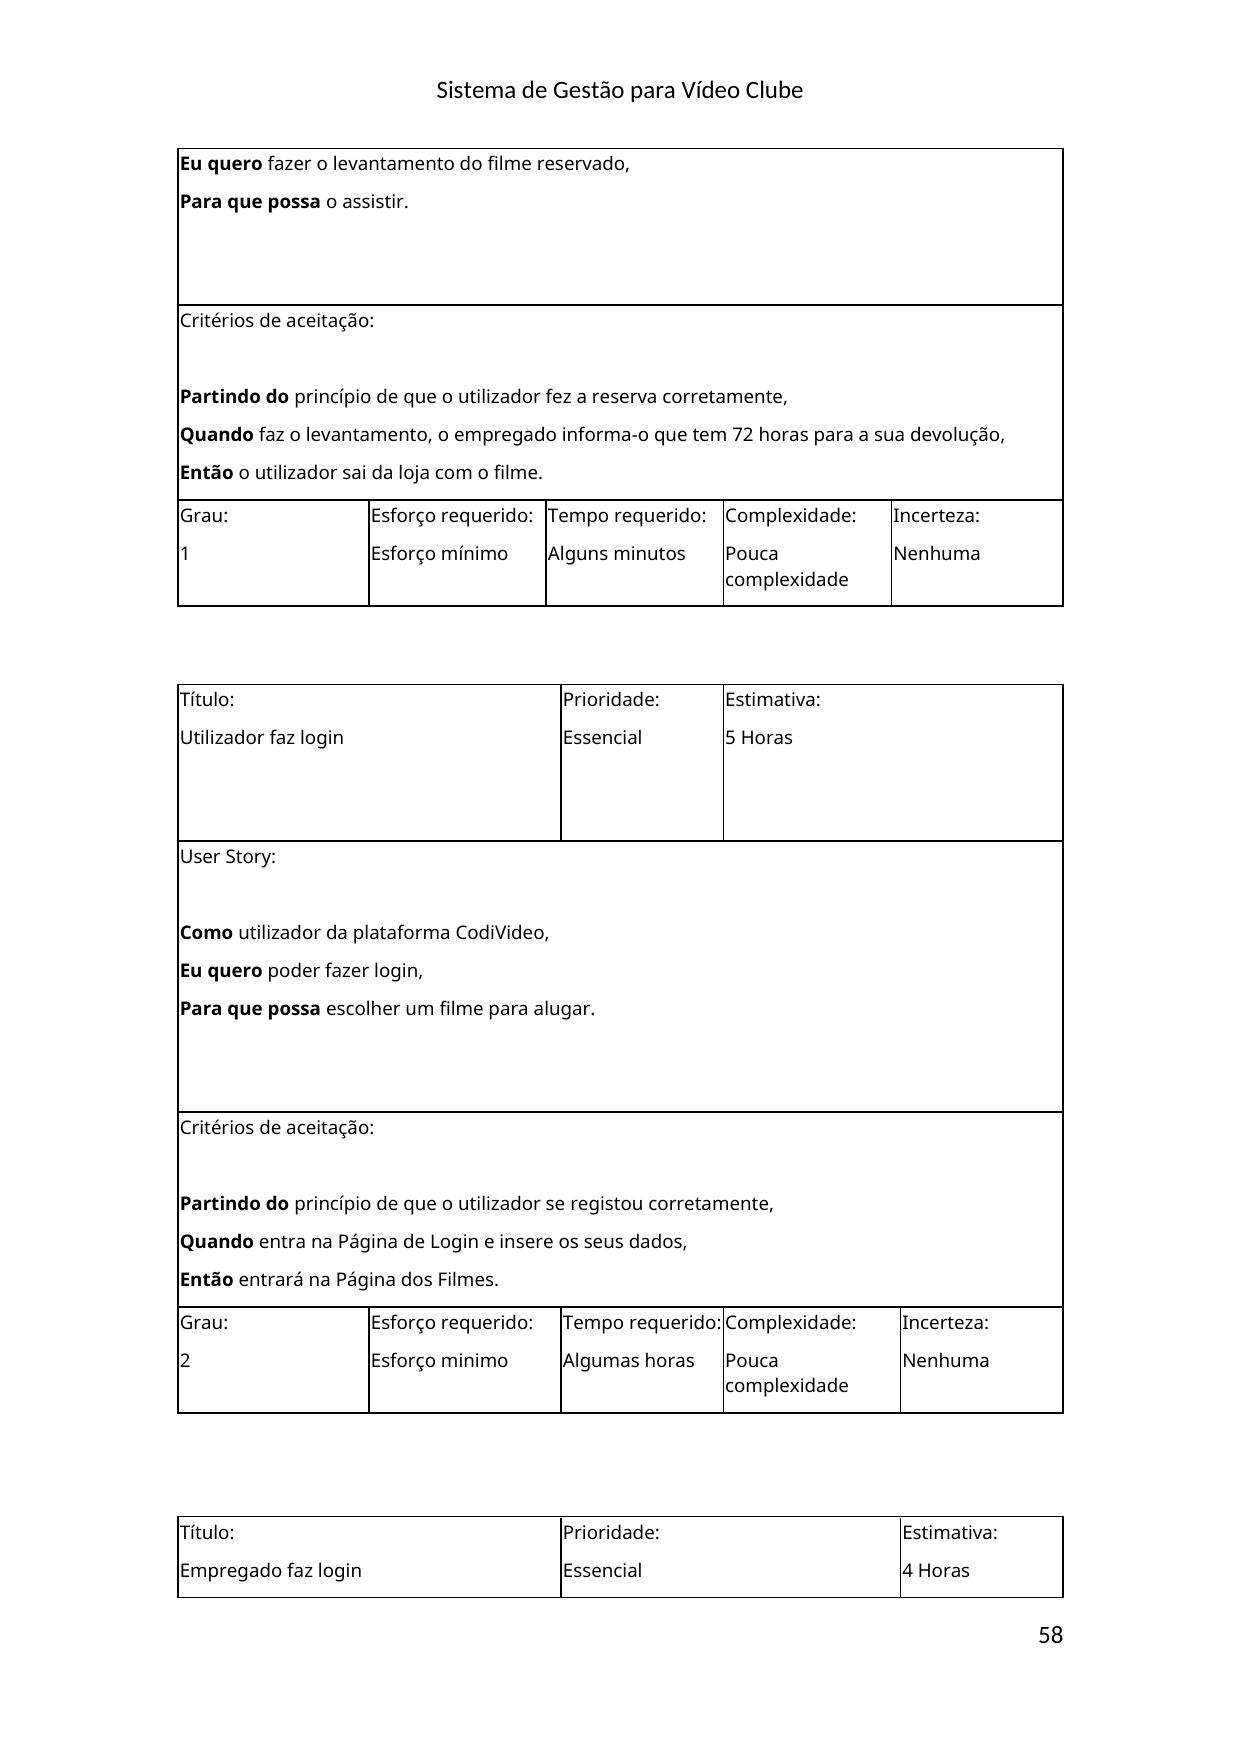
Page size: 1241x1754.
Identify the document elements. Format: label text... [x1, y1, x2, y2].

table_cell Grau: 2 [179, 1308, 368, 1412]
table_cell Complexidade: Pouca complexidade [724, 501, 891, 605]
table_cell Incerteza: Nenhuma [892, 501, 1062, 605]
table_header Estimativa: 5 Horas [724, 685, 1062, 840]
table_cell Grau: 1 [179, 501, 368, 605]
table_cell Critérios de aceitação: Partindo do princípio de que o utilizador se registou corretamente, Quando entra na Página de Login e insere os seus dados, Então entrará na Página dos Filmes. [179, 1113, 1062, 1306]
table_header Estimativa: 4 Horas [901, 1517, 1062, 1597]
table_cell Tempo requerido: Alguns minutos [547, 501, 723, 605]
table_cell Complexidade: Pouca complexidade [724, 1308, 900, 1412]
table_header Prioridade: Essencial [562, 685, 723, 840]
table_cell User Story: Como utilizador da plataforma CodiVideo, Eu quero poder fazer login, Para que possa escolher um filme para alugar. [179, 842, 1062, 1111]
table_cell Critérios de aceitação: Partindo do princípio de que o utilizador fez a reserva corretamente, Quando faz o levantamento, o empregado informa-o que tem 72 horas para a sua devolução, Então o utilizador sai da loja com o filme. [179, 306, 1062, 499]
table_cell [179, 149, 1062, 304]
table_cell Incerteza: Nenhuma [901, 1308, 1062, 1412]
table_cell Esforço requerido: Esforço mínimo [370, 501, 545, 605]
table_cell Esforço requerido: Esforço minimo [370, 1308, 560, 1412]
table_cell Tempo requerido: Algumas horas [562, 1308, 723, 1412]
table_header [562, 1517, 900, 1597]
table_header Título: Utilizador faz login [179, 685, 560, 840]
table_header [179, 1517, 561, 1597]
